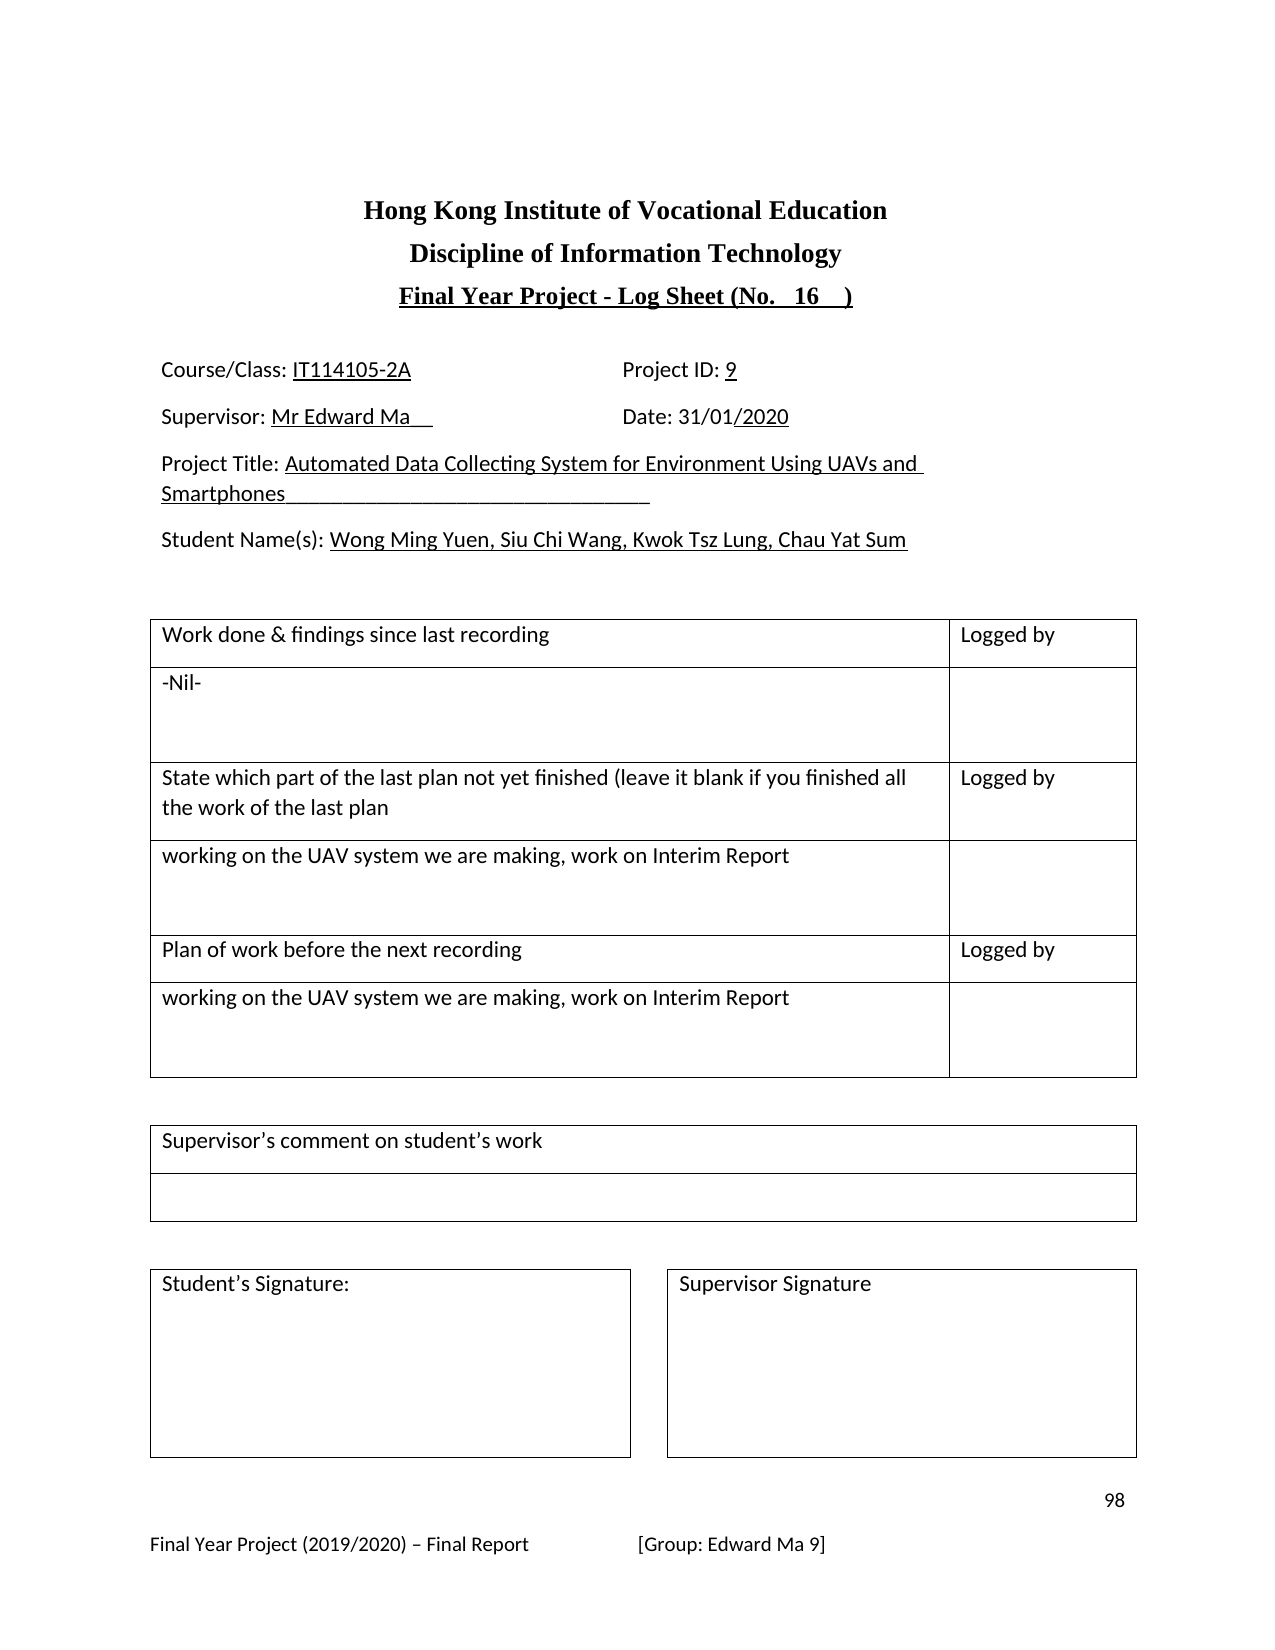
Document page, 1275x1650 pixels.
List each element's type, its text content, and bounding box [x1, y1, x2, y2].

table_header Supervisor’s comment on student’s work [151, 1126, 1136, 1173]
table_cell Project Title: Automated Data Collecting System for Environment Using UAVs and Smartphones________________________________ [150, 449, 1072, 526]
table_cell working on the UAV system we are making, work on Interim Report [151, 841, 949, 934]
table_cell [151, 1174, 1136, 1221]
table_cell [950, 668, 1136, 762]
table_cell Plan of work before the next recording [151, 936, 949, 982]
table_cell -Nil- [151, 668, 949, 762]
table_header Work done & findings since last recording [151, 620, 949, 667]
table_cell Logged by [950, 763, 1136, 840]
text Hong Kong Institute of Vocational Education [150, 194, 1101, 225]
table_cell [950, 841, 1136, 934]
table_header Project ID: 9 [611, 355, 1072, 402]
table_cell Logged by [950, 936, 1136, 982]
table_header Student’s Signature: [151, 1270, 630, 1457]
table_cell [950, 983, 1136, 1077]
text Discipline of Information Technology [150, 238, 1101, 269]
table_cell Supervisor: Mr Edward Ma__ [150, 402, 611, 449]
table_cell State which part of the last plan not yet finished (leave it blank if you finished all the work of the last plan [151, 763, 949, 840]
table_header [631, 1269, 667, 1457]
table_header Supervisor Signature [668, 1270, 1136, 1457]
text Final Year Project - Log Sheet (No. 16 ) [150, 281, 1101, 310]
table_header Logged by [950, 620, 1136, 667]
table_cell working on the UAV system we are making, work on Interim Report [151, 983, 949, 1077]
table_header Course/Class: IT114105-2A [150, 355, 611, 402]
table_cell Student Name(s): Wong Ming Yuen, Siu Chi Wang, Kwok Tsz Lung, Chau Yat Sum [150, 526, 1072, 572]
table_cell Date: 31/01/2020 [611, 402, 1072, 449]
